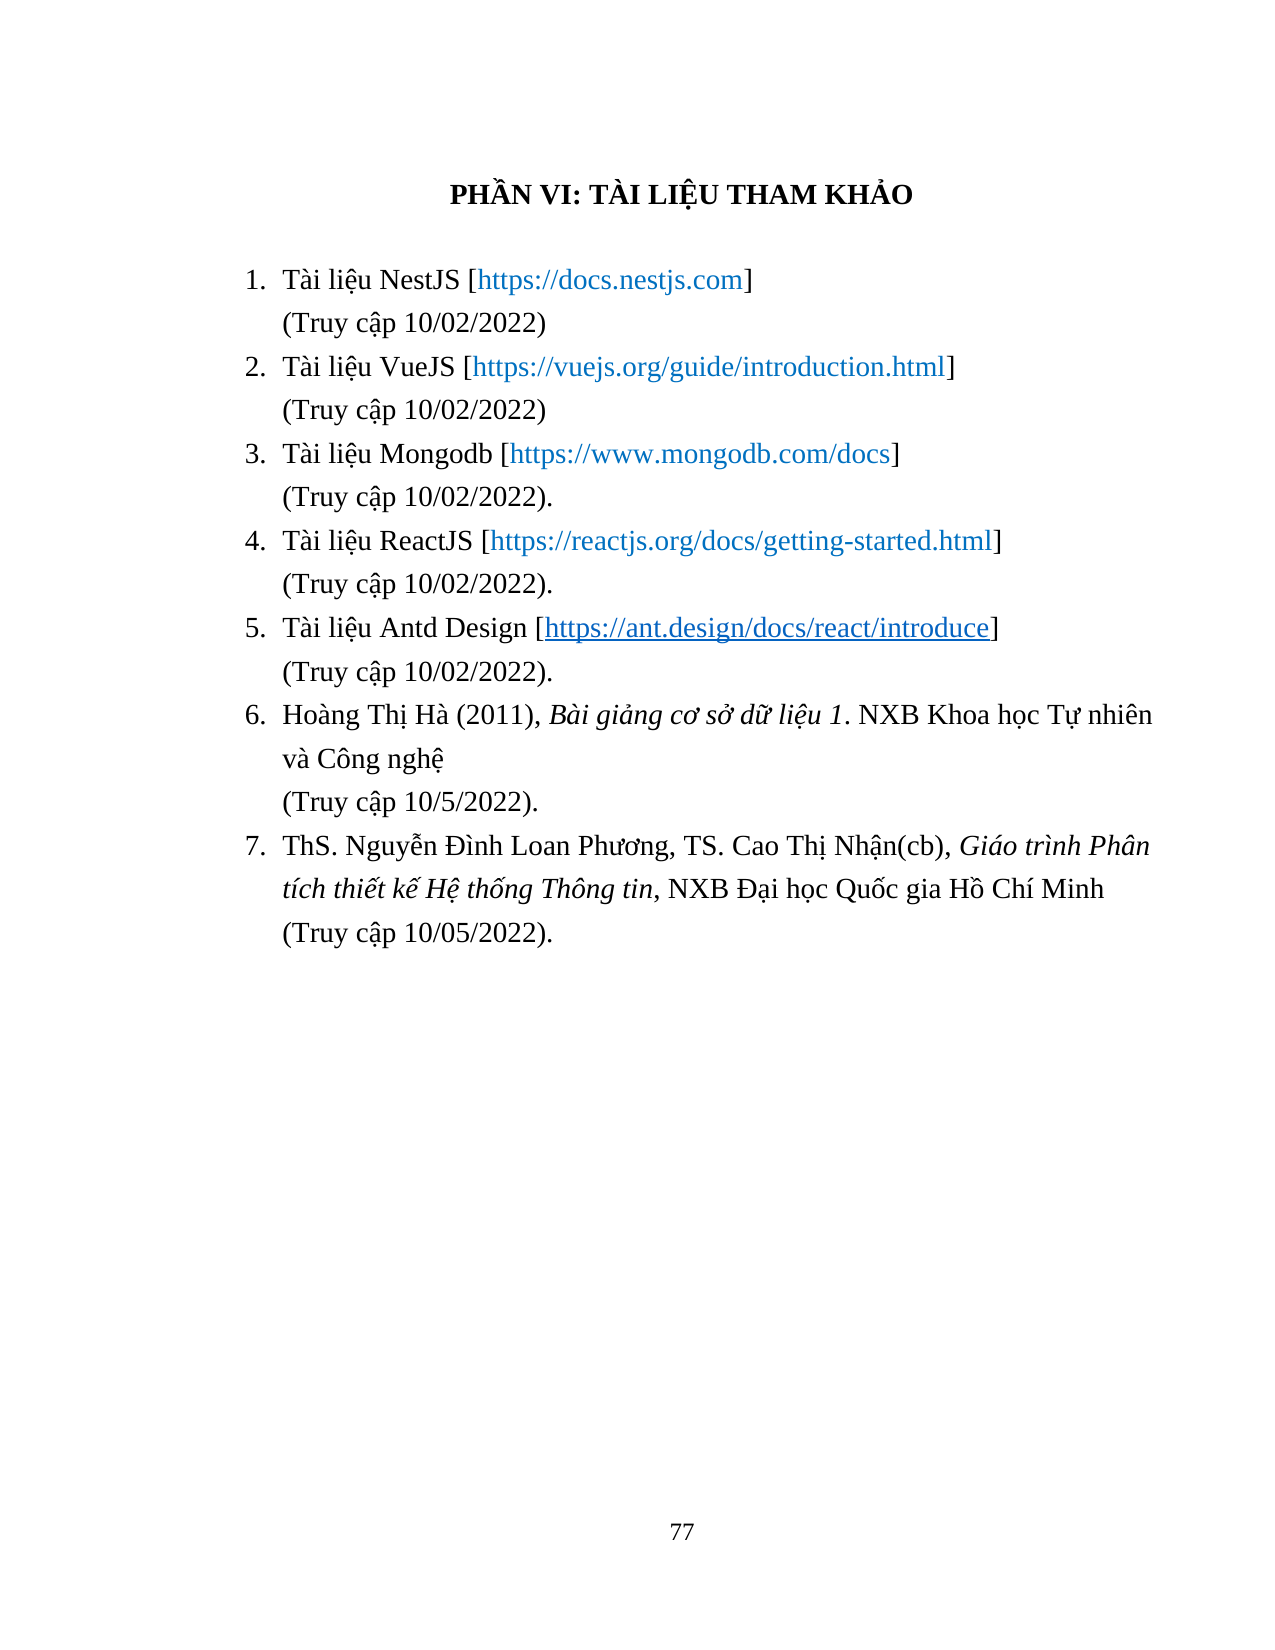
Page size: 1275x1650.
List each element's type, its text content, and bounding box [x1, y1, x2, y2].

subtitle PHẦN VI: TÀI LIỆU THAM KHẢO [207, 177, 1156, 211]
list ThS. Nguyễn Đình Loan Phương, TS. Cao Thị Nhận(cb), Giáo trình Phân tích thiết kế Hệ thống Thông tin, NXB Đại học Quốc gia Hồ Chí Minh (Truy cập 10/05/2022). [244, 828, 1156, 948]
list Tài liệu VueJS [https://vuejs.org/guide/introduction.html] [244, 349, 1156, 382]
list (Truy cập 10/02/2022). [282, 654, 1156, 687]
list Tài liệu Antd Design [https://ant.design/docs/react/introduce] [244, 610, 1156, 644]
list Tài liệu Mongodb [https://www.mongodb.com/docs] [244, 436, 1156, 469]
list (Truy cập 10/02/2022) [282, 305, 1156, 339]
list (Truy cập 10/02/2022). [282, 567, 1156, 600]
list Tài liệu NestJS [https://docs.nestjs.com] [244, 262, 1156, 295]
list (Truy cập 10/5/2022). [282, 784, 1156, 818]
list (Truy cập 10/02/2022) [282, 392, 1156, 426]
list Tài liệu ReactJS [https://reactjs.org/docs/getting-started.html] [244, 523, 1156, 557]
list Hoàng Thị Hà (2011), Bài giảng cơ sở dữ liệu 1. NXB Khoa học Tự nhiên và Công nghệ [244, 697, 1156, 774]
list (Truy cập 10/02/2022). [282, 479, 1156, 513]
